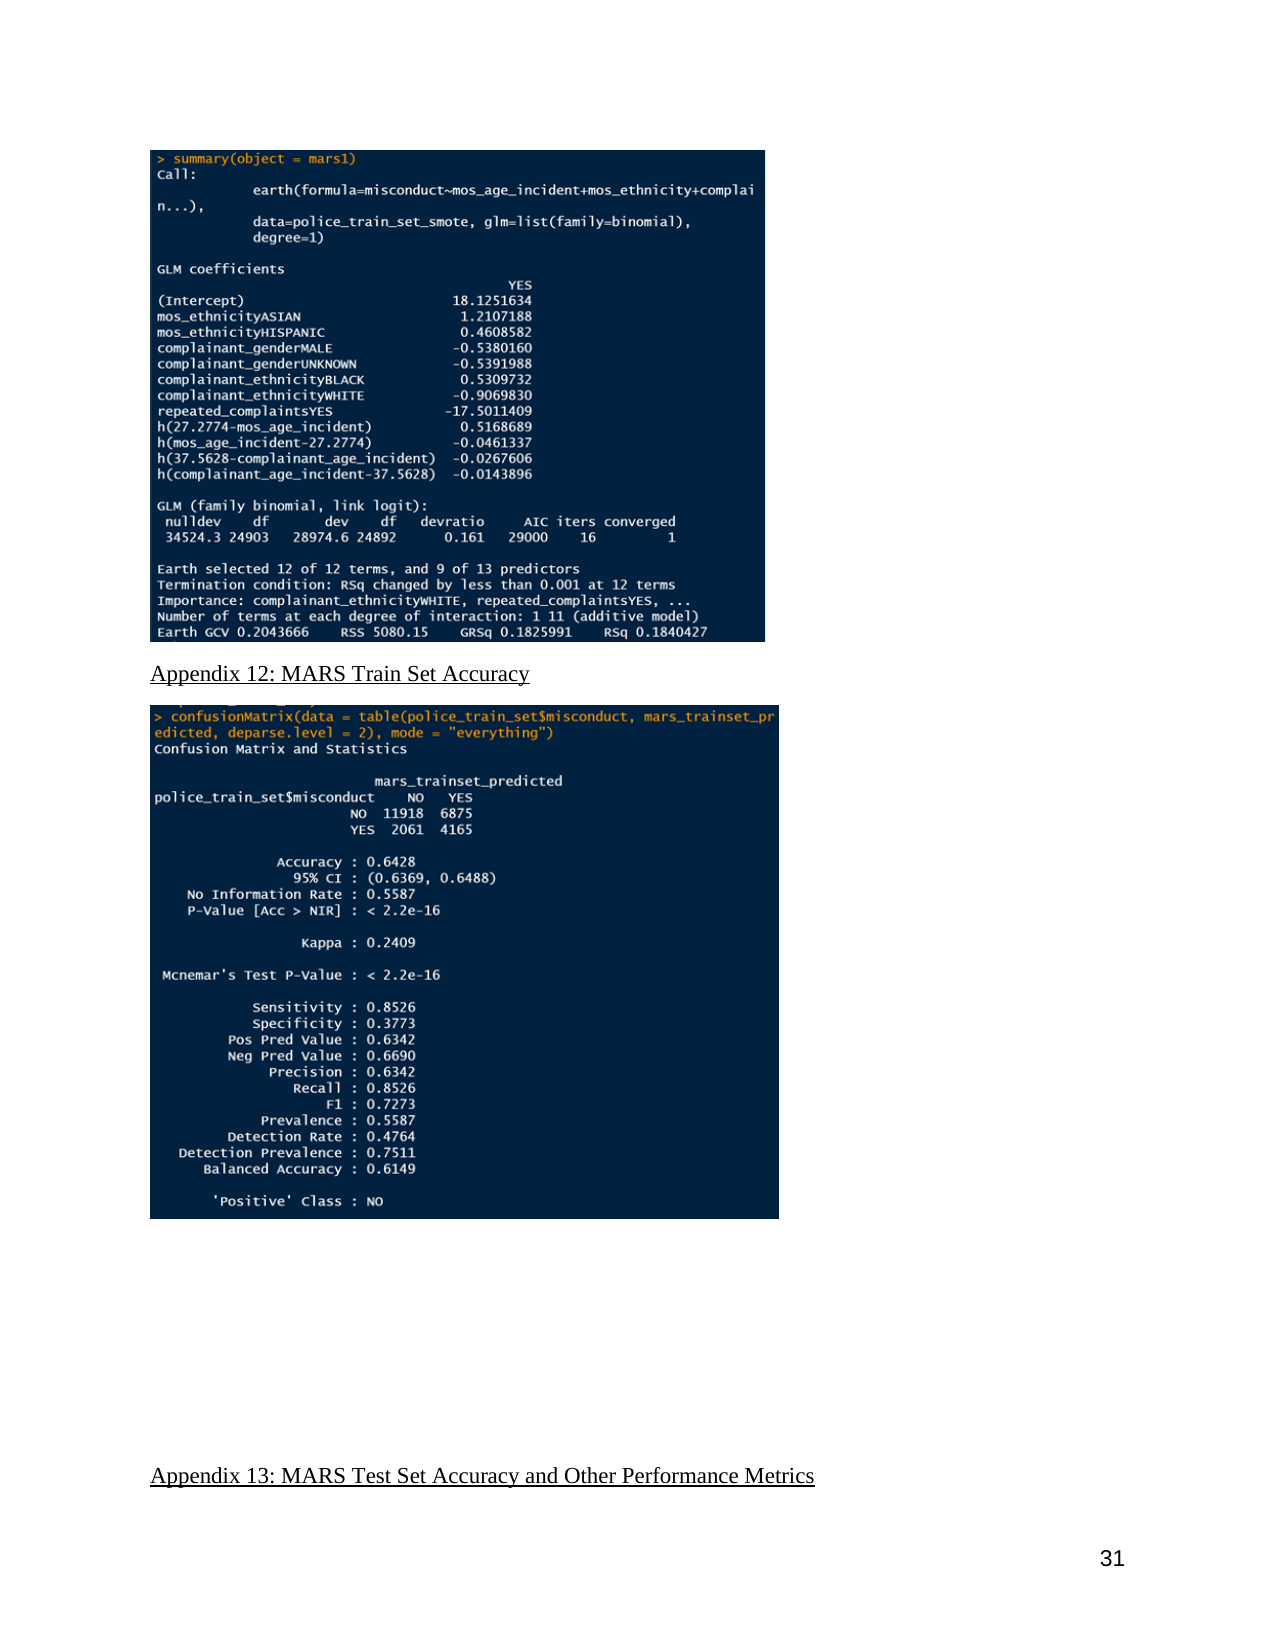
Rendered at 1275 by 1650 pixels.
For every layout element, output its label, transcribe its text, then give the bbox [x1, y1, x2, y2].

picture [150, 705, 779, 1219]
picture [150, 150, 766, 642]
text Appendix 12: MARS Train Set Accuracy [150, 660, 1125, 686]
text Appendix 13: MARS Test Set Accuracy and Other Performance Metrics [150, 1462, 1125, 1489]
